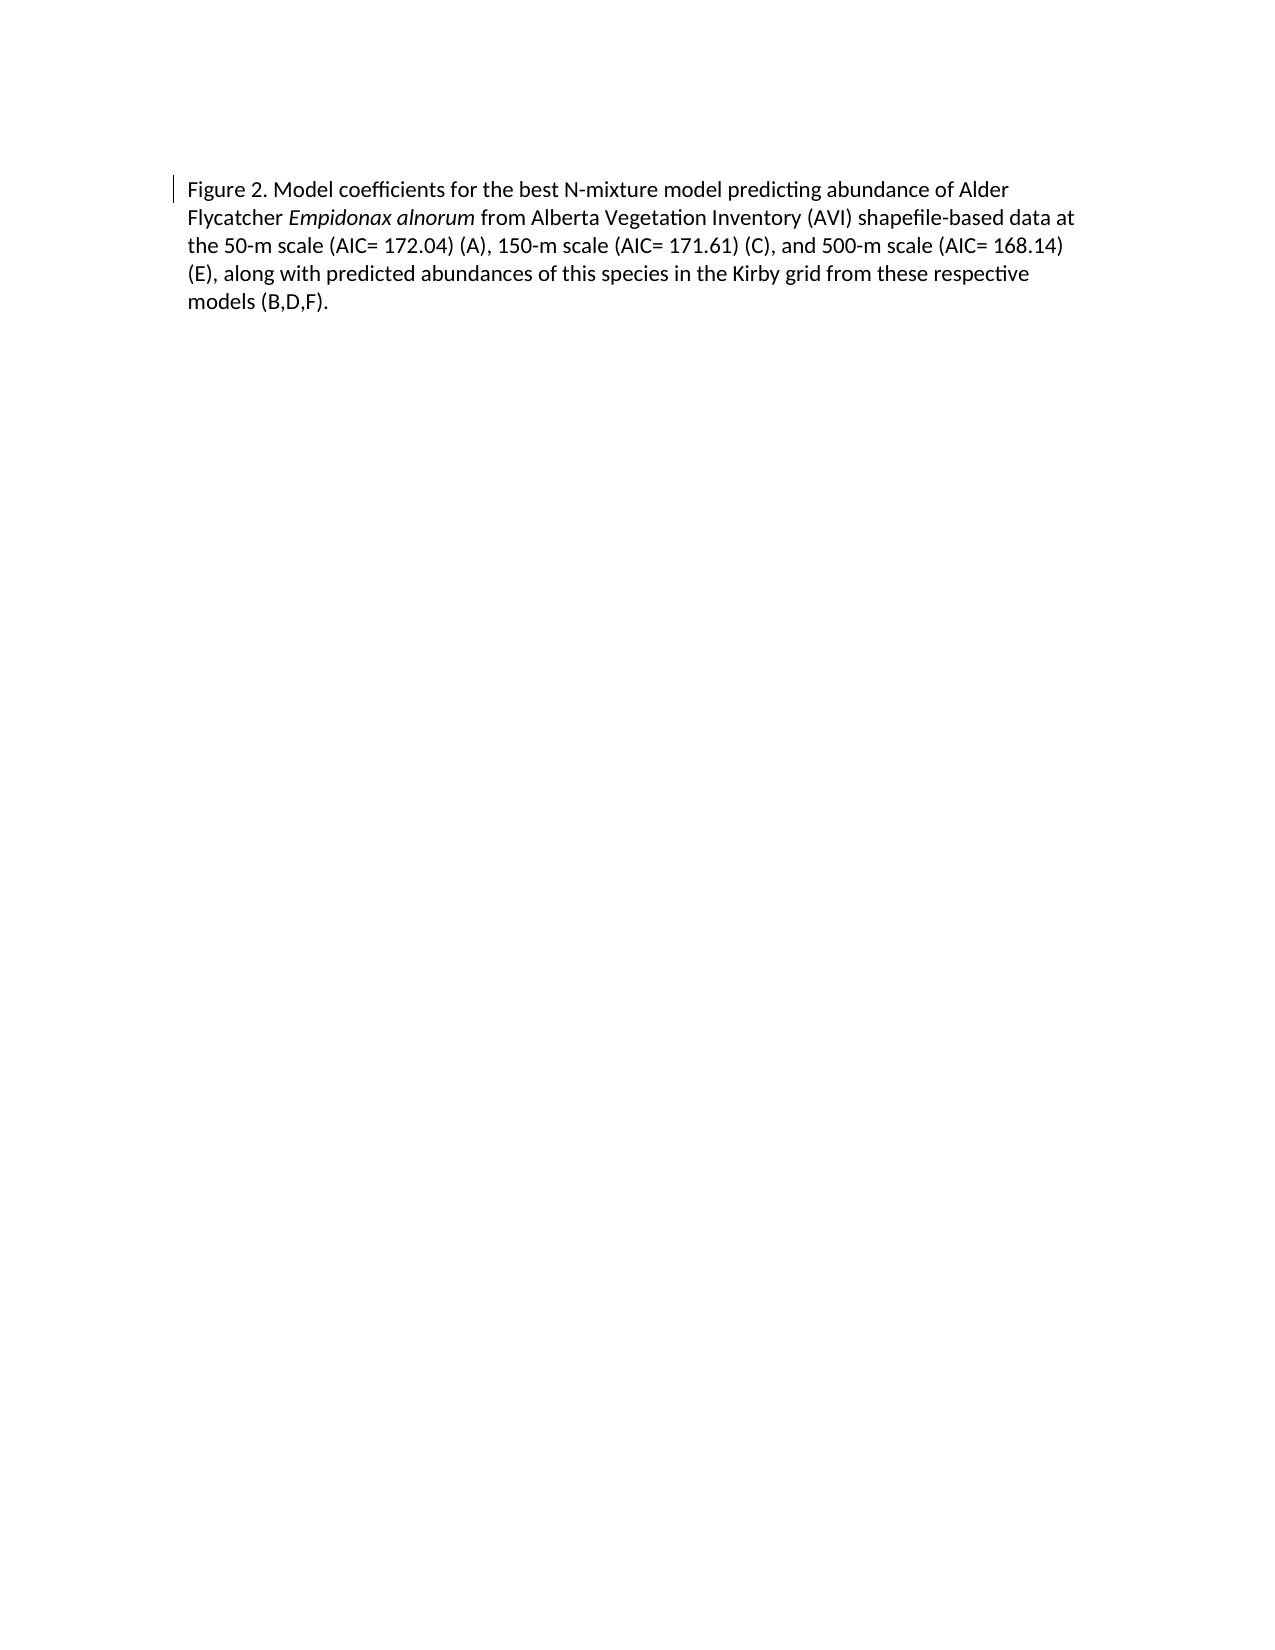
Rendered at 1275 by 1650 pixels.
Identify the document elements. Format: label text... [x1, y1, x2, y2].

subtitle Figure 2. Model coefficients for the best N-mixture model predicting abundance of Alder Flycatcher Empidonax alnorum from Alberta Vegetation Inventory (AVI) shapefile-based data at the 50-m scale (AIC= 172.04) (A), 150-m scale (AIC= 171.61) (C), and 500-m scale (AIC= 168.14) (E), along with predicted abundances of this species in the Kirby grid from these respective models (B,D,F). [187, 175, 1087, 315]
